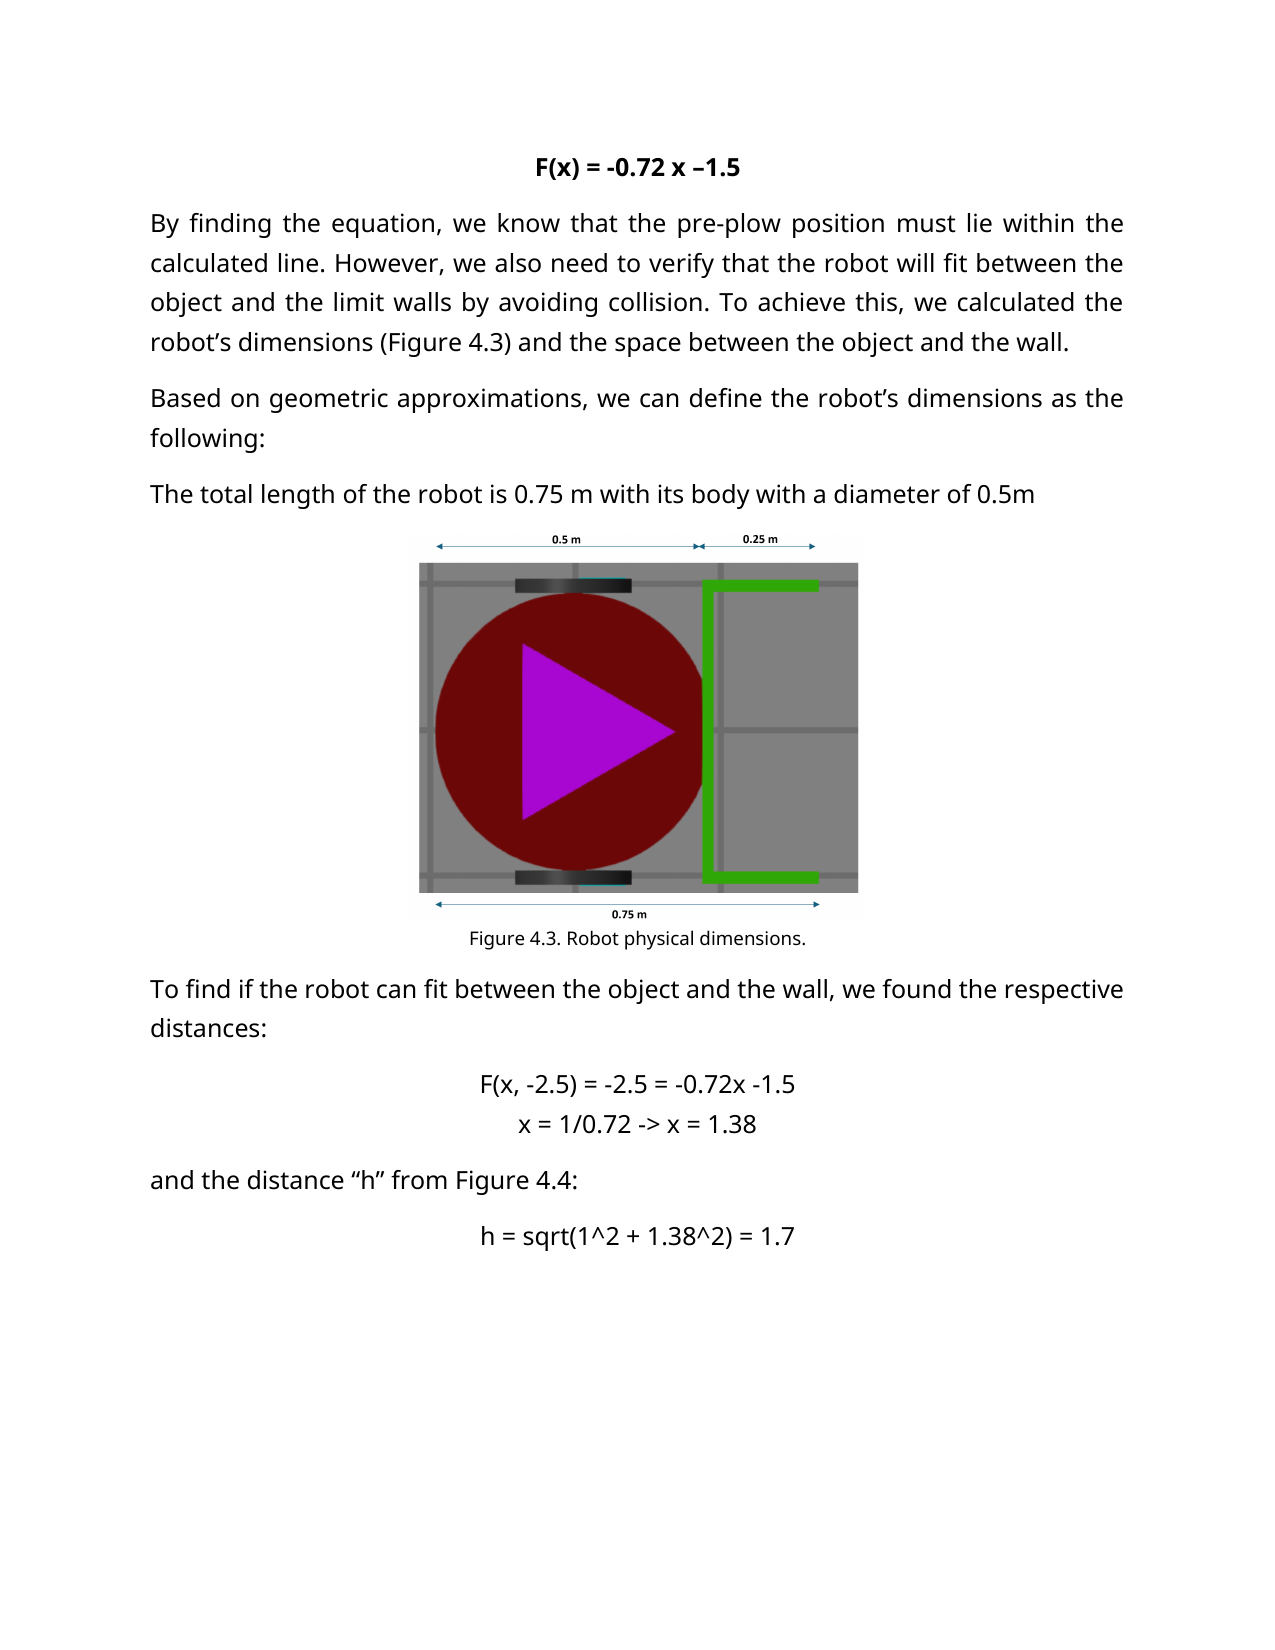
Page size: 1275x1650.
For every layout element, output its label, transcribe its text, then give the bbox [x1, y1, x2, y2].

text Based on geometric approximations, we can define the robot’s dimensions as the following: [150, 381, 1125, 454]
picture [410, 532, 865, 921]
text To find if the robot can fit between the object and the wall, we found the respective distances: [150, 971, 1125, 1045]
text By finding the equation, we know that the pre-plow position must lie within the calculated line. However, we also need to verify that the robot will fit between the object and the limit walls by avoiding collision. To achieve this, we calculated the robot’s dimensions (Figure 4.3) and the space between the object and the wall. [150, 206, 1125, 359]
text The total length of the robot is 0.75 m with its body with a diameter of 0.5m [150, 476, 1125, 510]
text h = sqrt(1^2 + 1.38^2) = 1.7 [150, 1219, 1125, 1253]
text F(x, -2.5) = -2.5 = -0.72x -1.5 x = 1/0.72 -> x = 1.38 [150, 1067, 1125, 1140]
text F(x) = -0.72 x –1.5 [150, 150, 1125, 184]
text and the distance “h” from Figure 4.4: [150, 1162, 1125, 1197]
